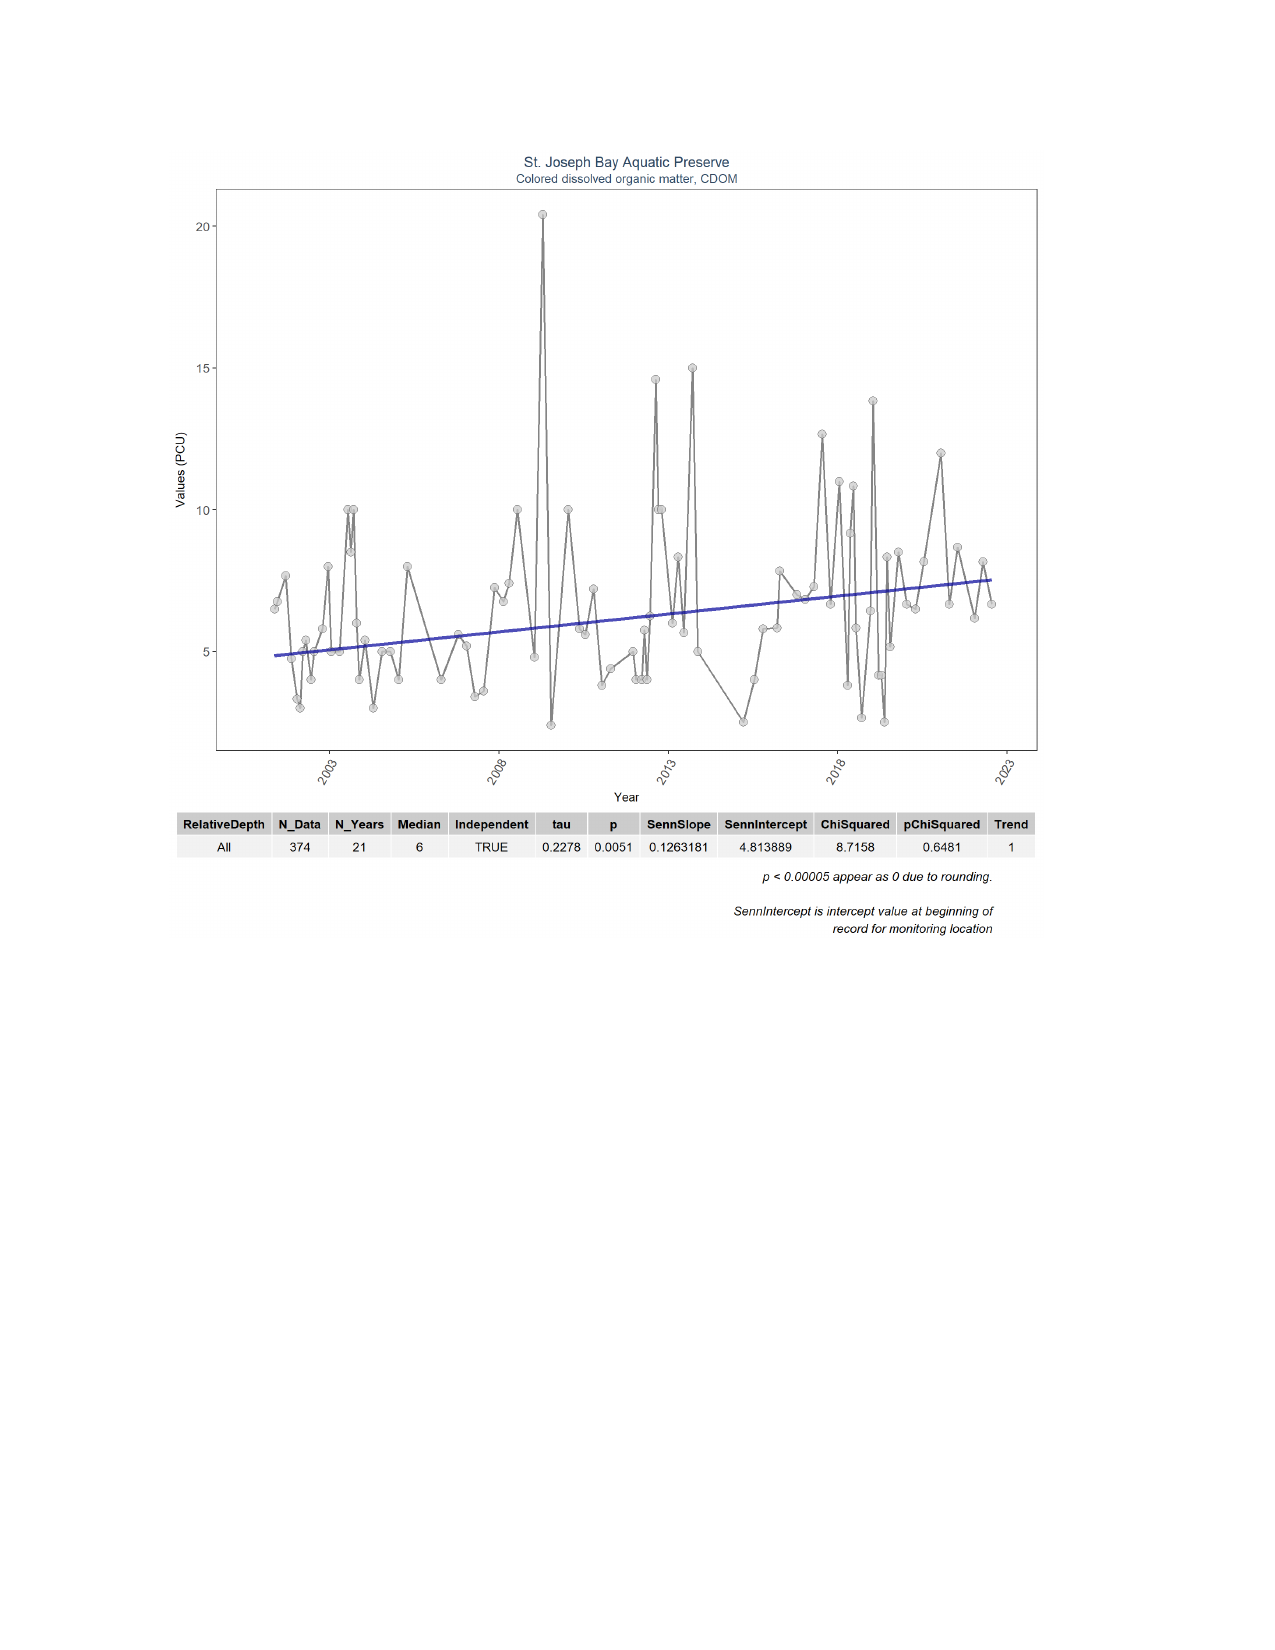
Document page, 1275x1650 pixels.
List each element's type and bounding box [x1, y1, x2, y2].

picture [168, 150, 1044, 938]
